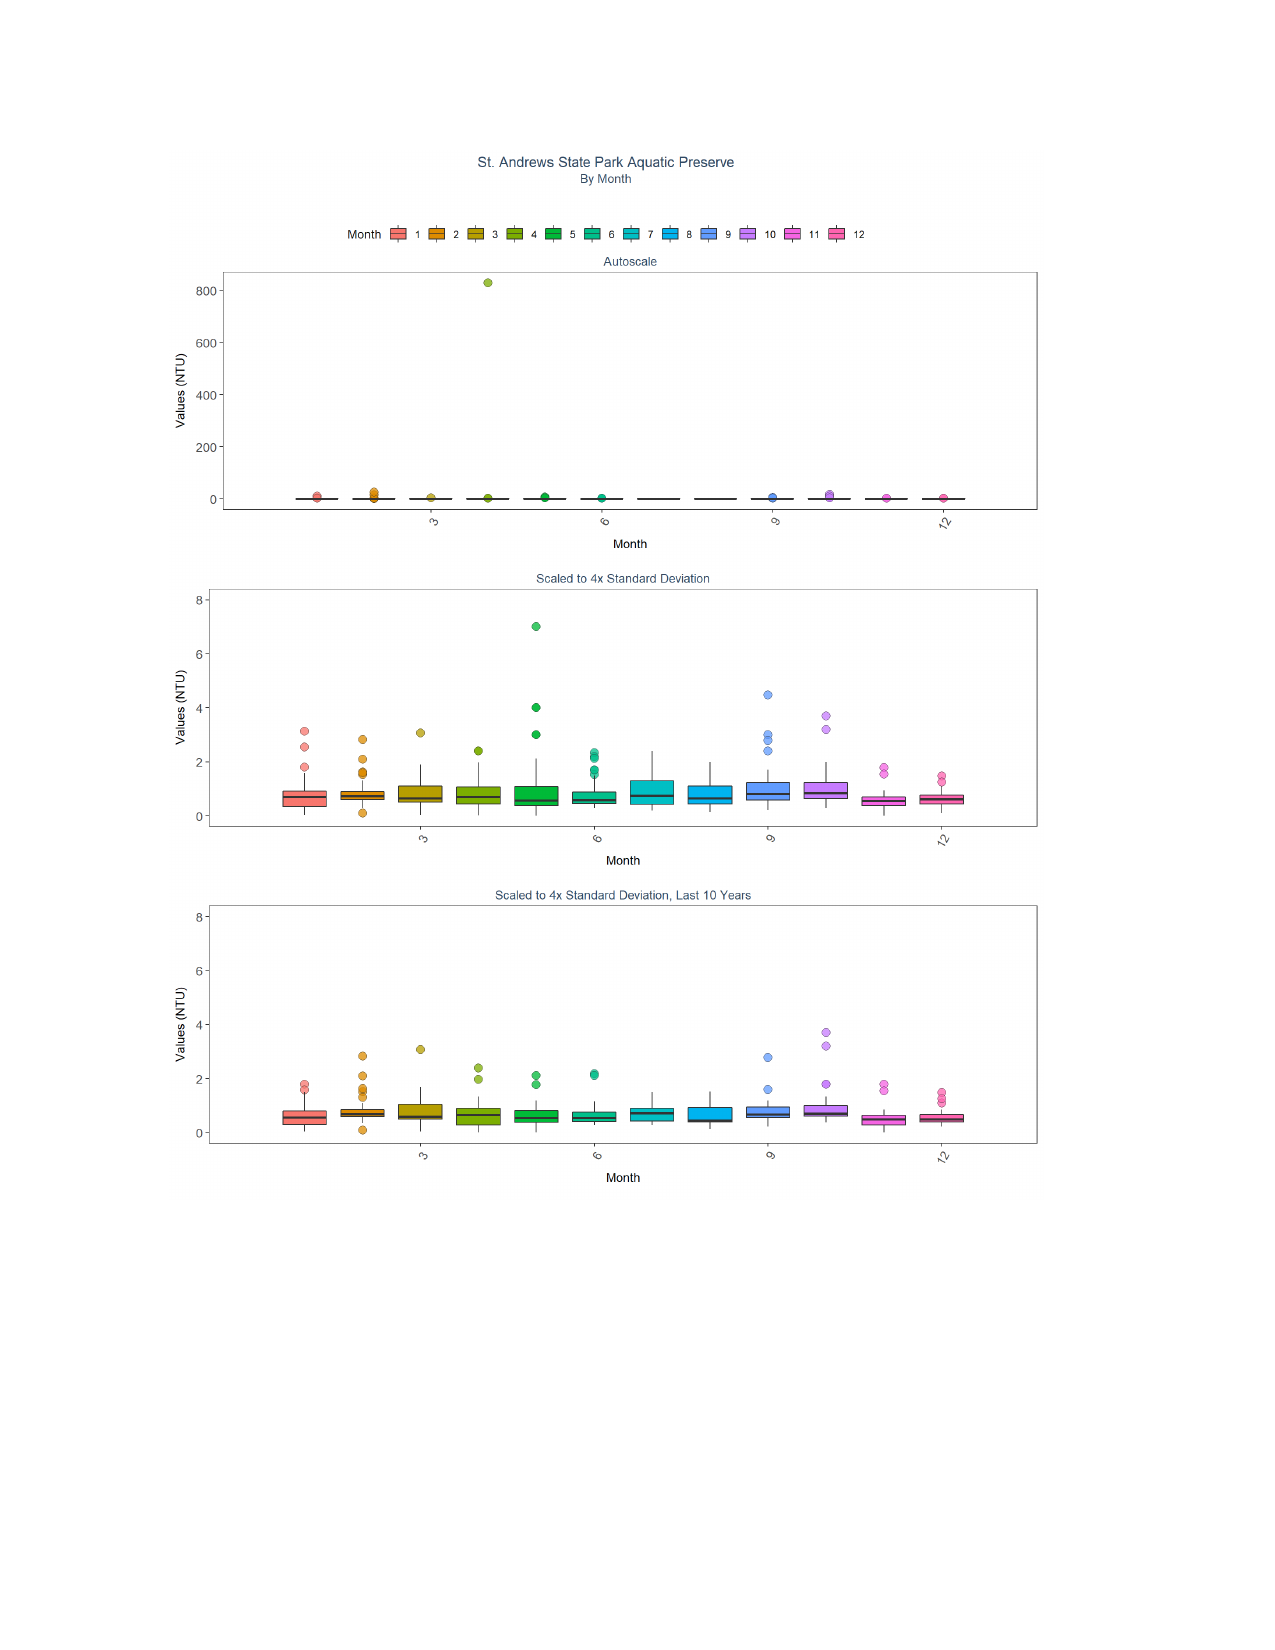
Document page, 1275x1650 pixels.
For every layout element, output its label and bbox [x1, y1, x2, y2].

picture [168, 150, 1044, 1200]
